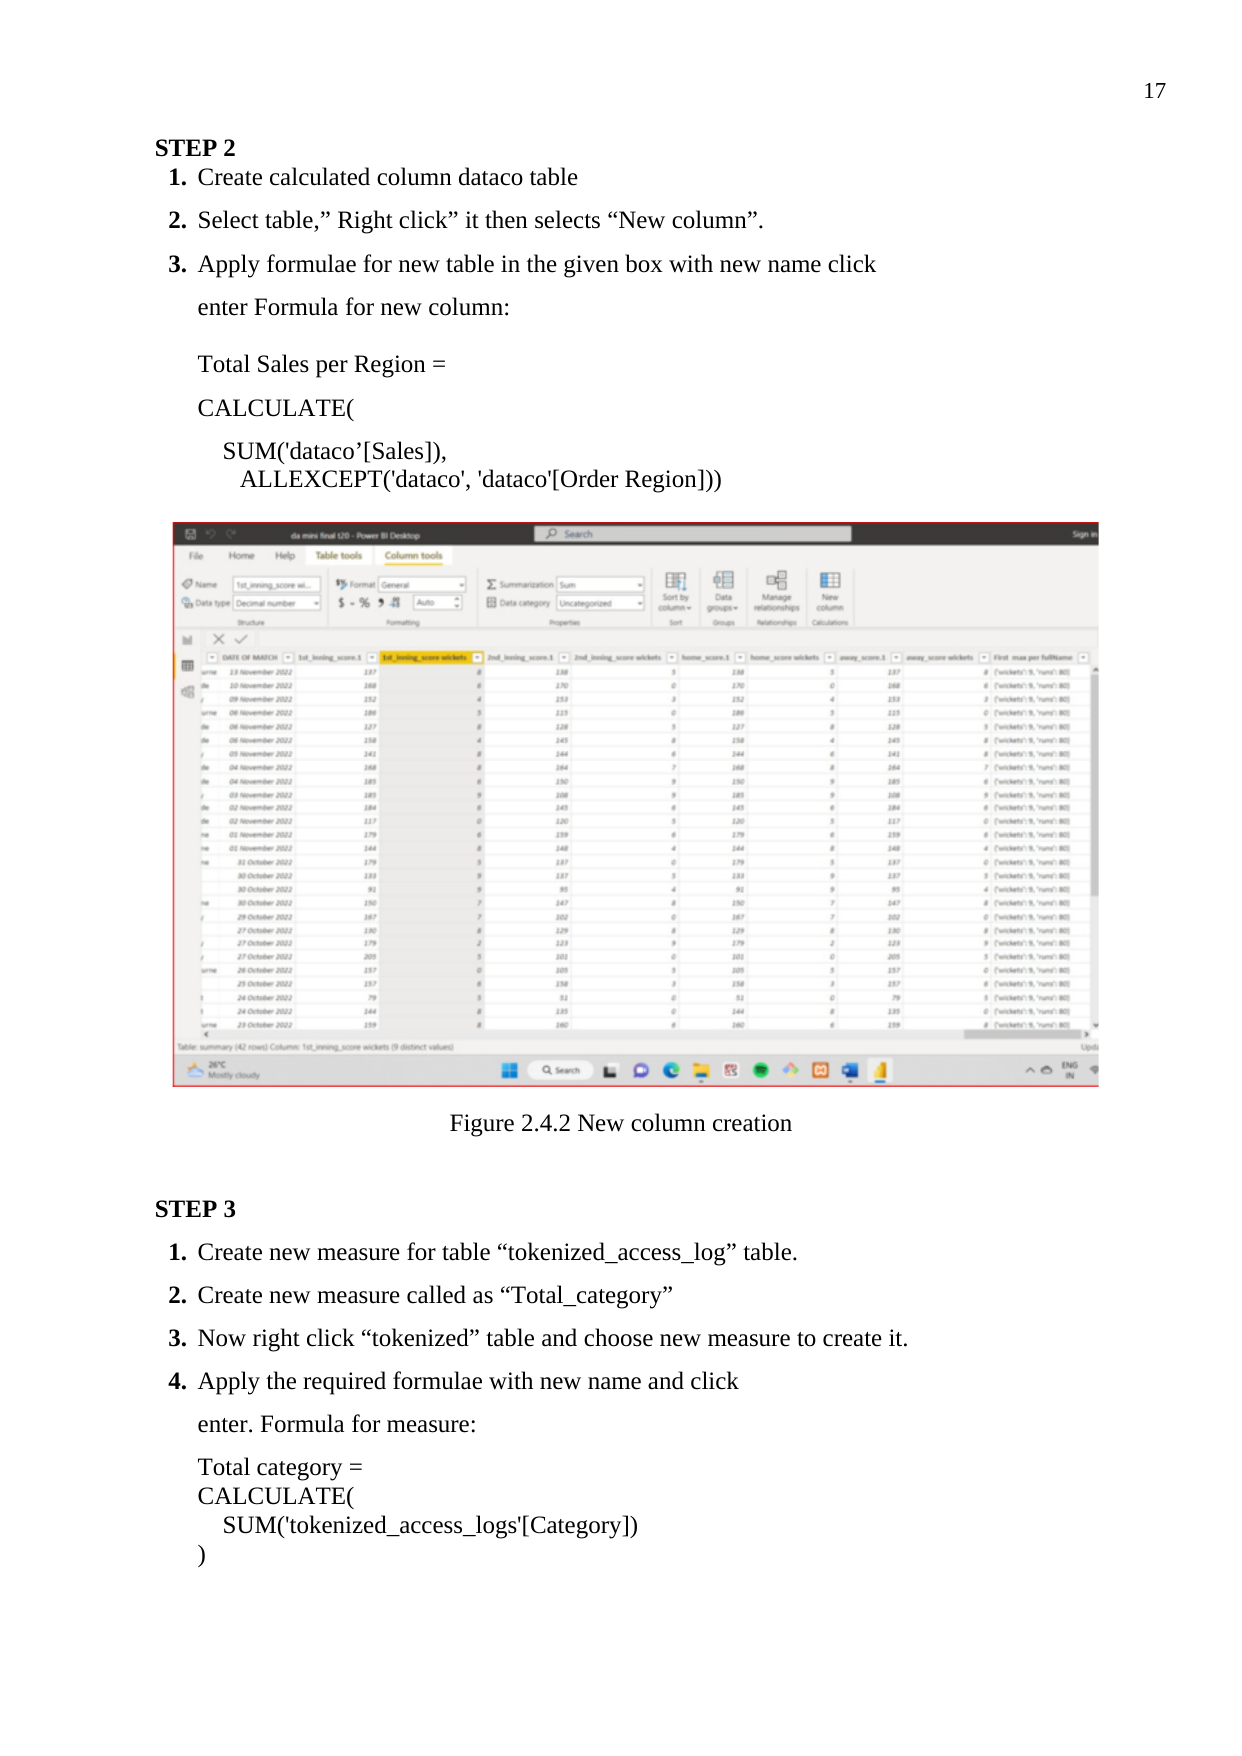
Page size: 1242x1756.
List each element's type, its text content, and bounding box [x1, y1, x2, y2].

picture [169, 522, 1104, 1087]
text Figure 2.4.2 New column creation [230, 1108, 1012, 1136]
subtitle STEP 3 [154, 1194, 1217, 1223]
text Total category = [197, 1452, 1217, 1481]
list Create calculated column dataco table [168, 162, 1217, 191]
subtitle STEP 2 [154, 133, 1142, 162]
list Create new measure for table “tokenized_access_log” table. [168, 1237, 1217, 1266]
text SUM('dataco’[Sales]), [197, 436, 893, 464]
text CALCULATE( [197, 393, 893, 421]
list Apply formulae for new table in the given box with new name click enter Formula for new column: [168, 249, 893, 321]
text ALLEXCEPT('dataco', 'dataco'[Order Region])) [139, 464, 1217, 493]
text ) [197, 1539, 1217, 1567]
text SUM('tokenized_access_logs'[Category]) [197, 1510, 1217, 1539]
list Now right click “tokenized” table and choose new measure to create it. [168, 1323, 1217, 1352]
text Total Sales per Region = [197, 349, 893, 378]
text CALCULATE( [197, 1481, 1217, 1510]
list Apply the required formulae with new name and click enter. Formula for measure: [168, 1366, 762, 1438]
list Select table,” Right click” it then selects “New column”. [168, 205, 1217, 234]
list Create new measure called as “Total_category” [168, 1280, 1217, 1309]
